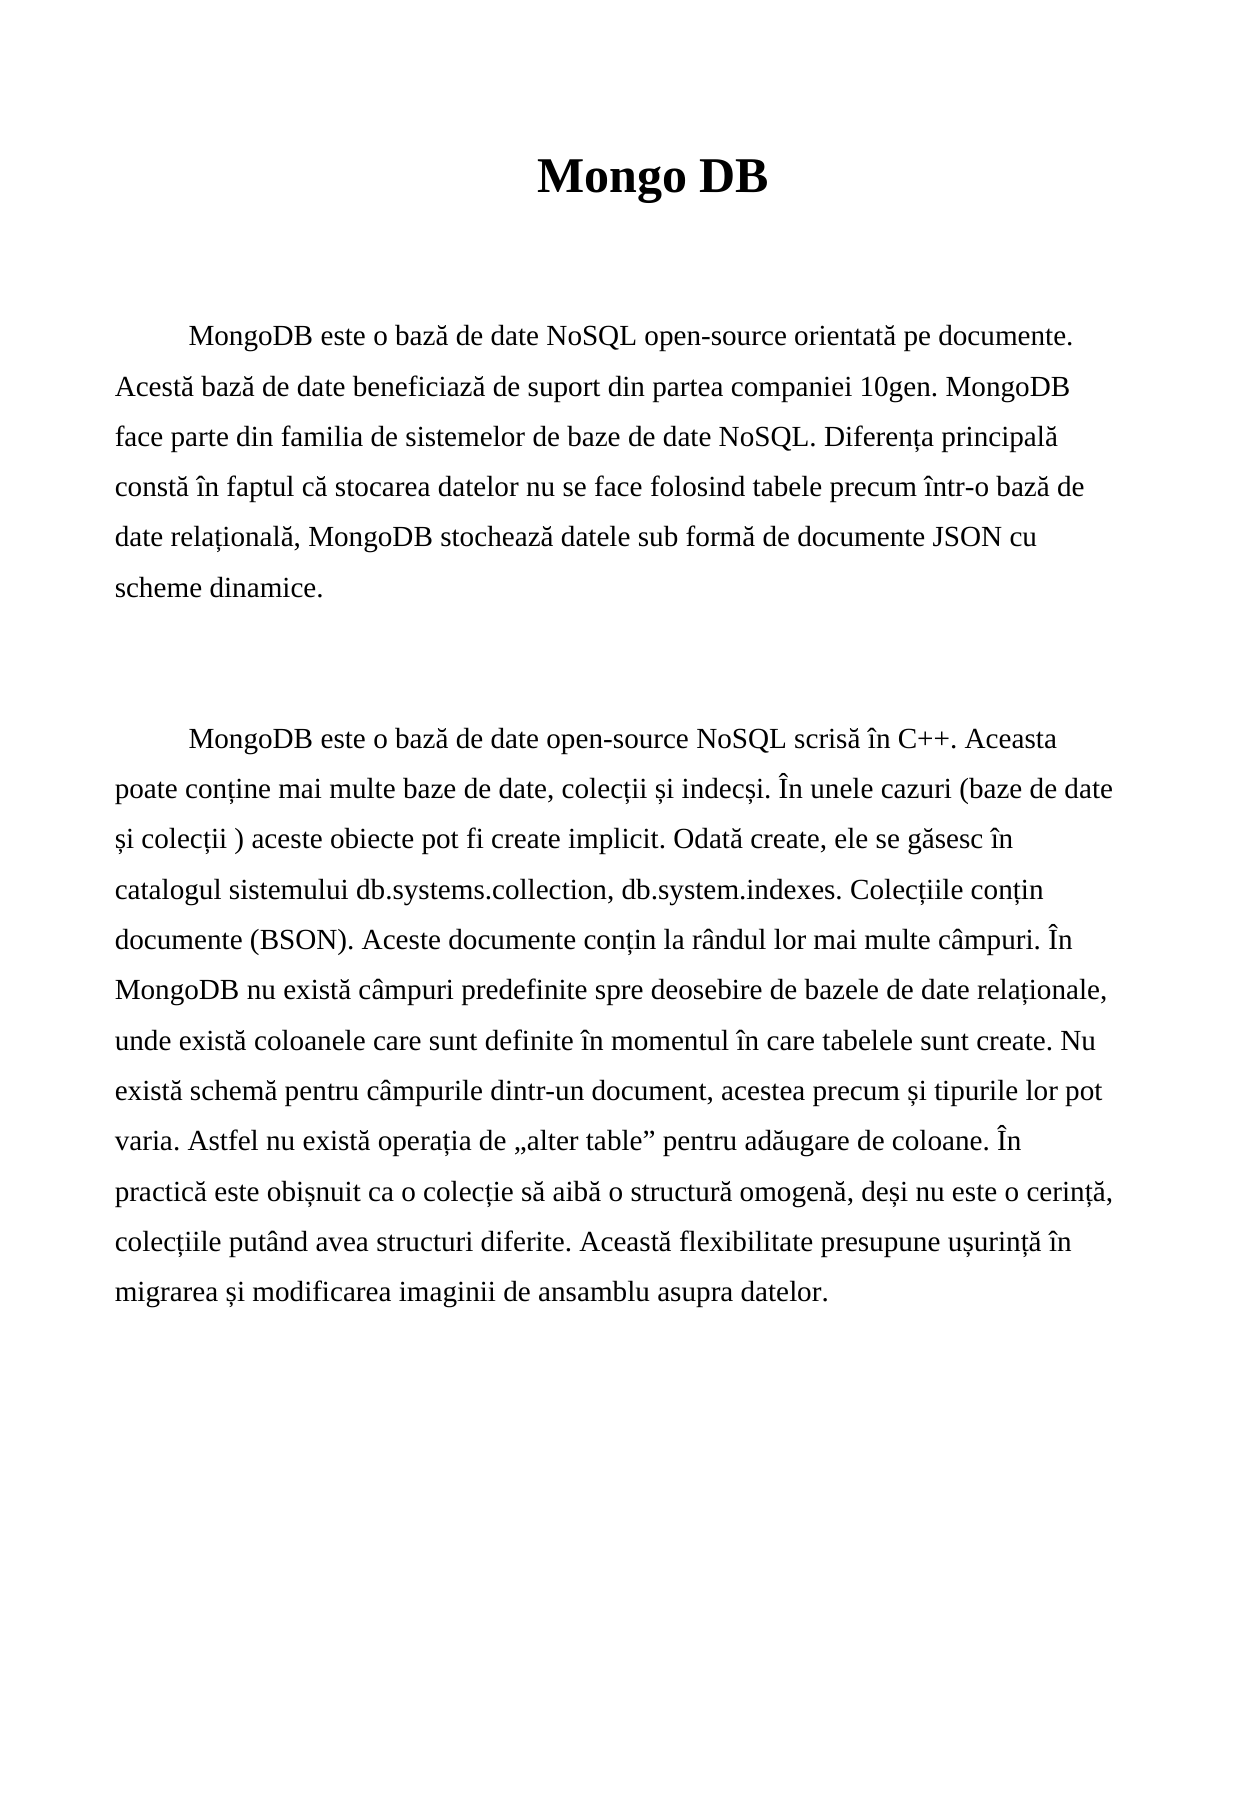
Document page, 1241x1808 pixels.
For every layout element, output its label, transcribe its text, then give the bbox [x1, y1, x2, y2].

text Mongo DB [114, 146, 1117, 203]
text MongoDB este o bază de date NoSQL open-source orientată pe documente. Acestă bază de date beneficiază de suport din partea companiei 10gen. MongoDB face parte din familia de sistemelor de baze de date NoSQL. Diferența principală constă în faptul că stocarea datelor nu se face folosind tabele precum într-o bază de date relațională, MongoDB stochează datele sub formă de documente JSON cu scheme dinamice. [114, 318, 1117, 603]
text MongoDB este o bază de date open-source NoSQL scrisă în C++. Aceasta poate conține mai multe baze de date, colecții și indecși. În unele cazuri (baze de date și colecții ) aceste obiecte pot fi create implicit. Odată create, ele se găsesc în catalogul sistemului db.systems.collection, db.system.indexes. Colecțiile conțin documente (BSON). Aceste documente conțin la rândul lor mai multe câmpuri. În MongoDB nu există câmpuri predefinite spre deosebire de bazele de date relaționale, unde există coloanele care sunt definite în momentul în care tabelele sunt create. Nu există schemă pentru câmpurile dintr-un document, acestea precum și tipurile lor pot varia. Astfel nu există operația de „alter table” pentru adăugare de coloane. În practică este obișnuit ca o colecție să aibă o structură omogenă, deși nu este o cerință, colecțiile putând avea structuri diferite. Această flexibilitate presupune ușurință în migrarea și modificarea imaginii de ansamblu asupra datelor. [114, 721, 1117, 1308]
